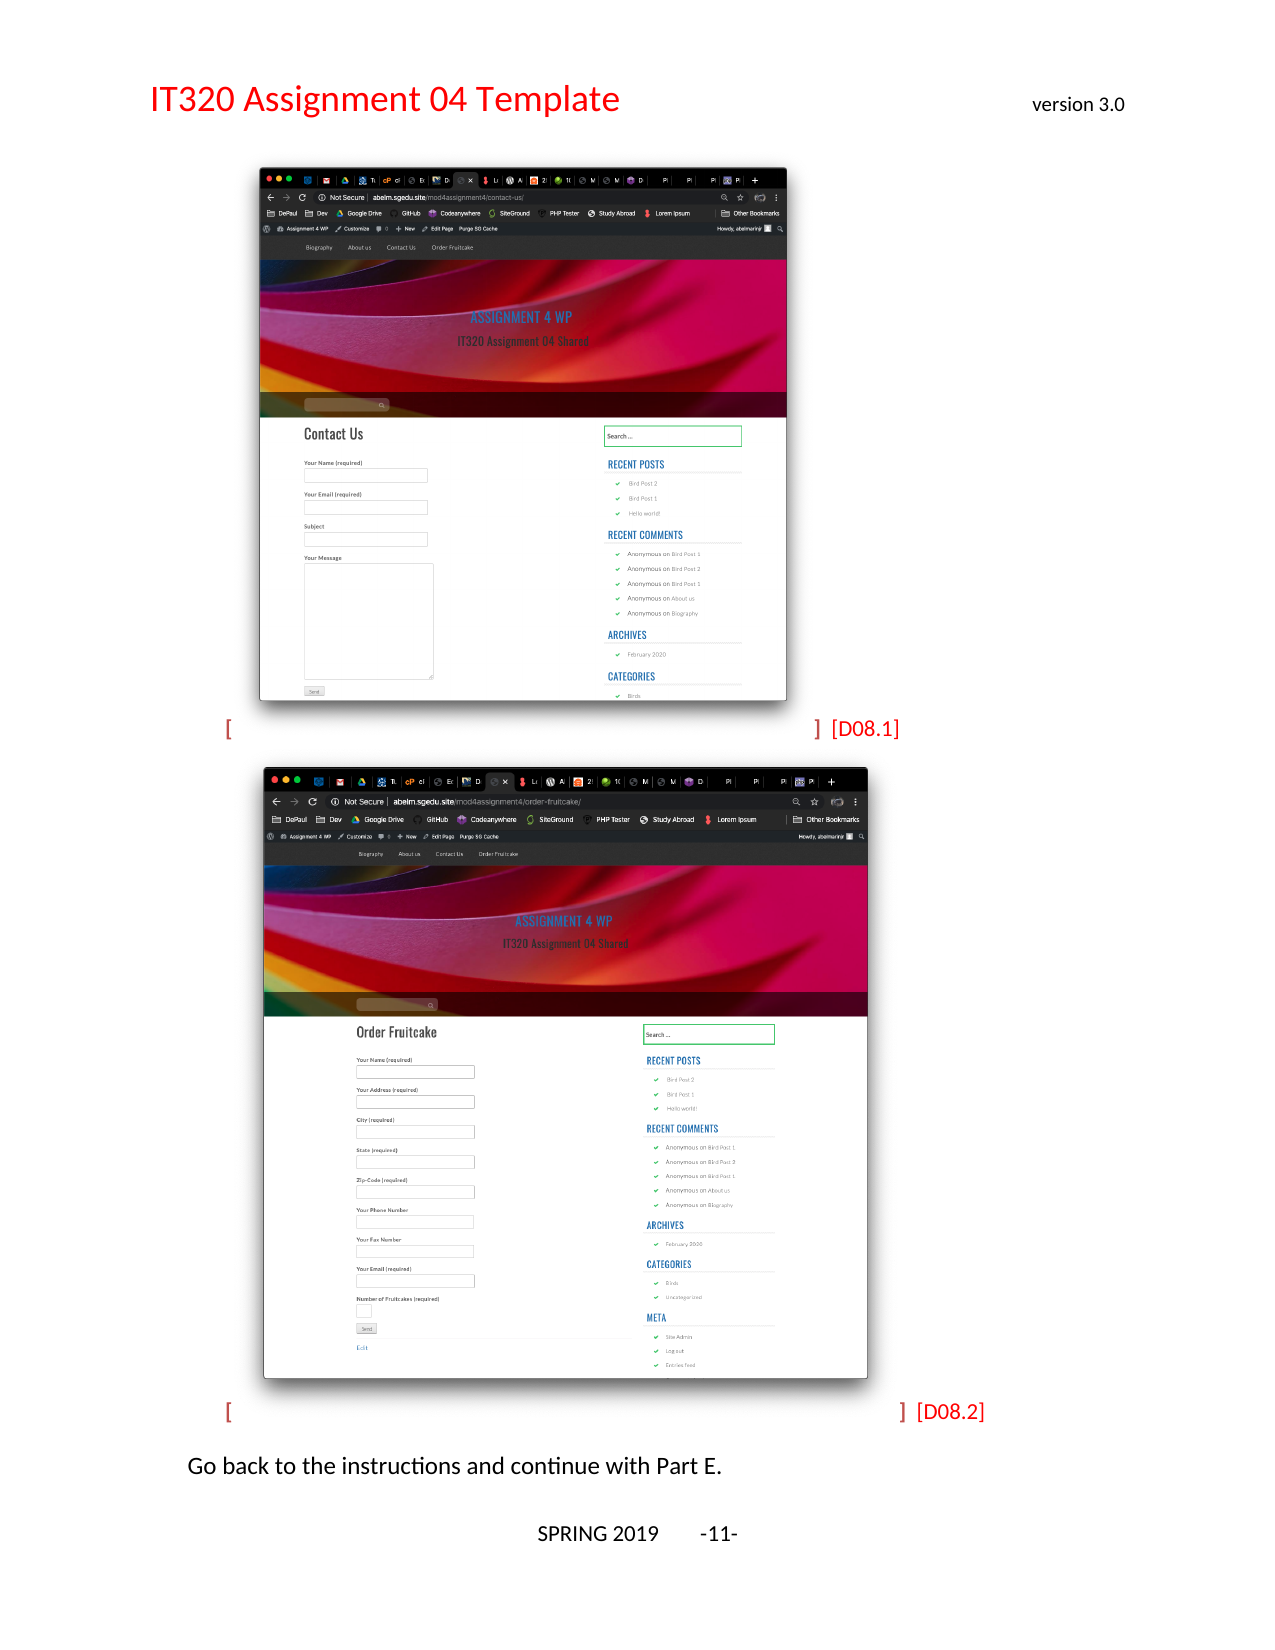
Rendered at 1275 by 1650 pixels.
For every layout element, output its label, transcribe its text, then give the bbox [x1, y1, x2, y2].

picture [232, 150, 814, 737]
picture [232, 746, 899, 1420]
text Go back to the instructions and continue with Part E. [187, 1450, 1125, 1480]
